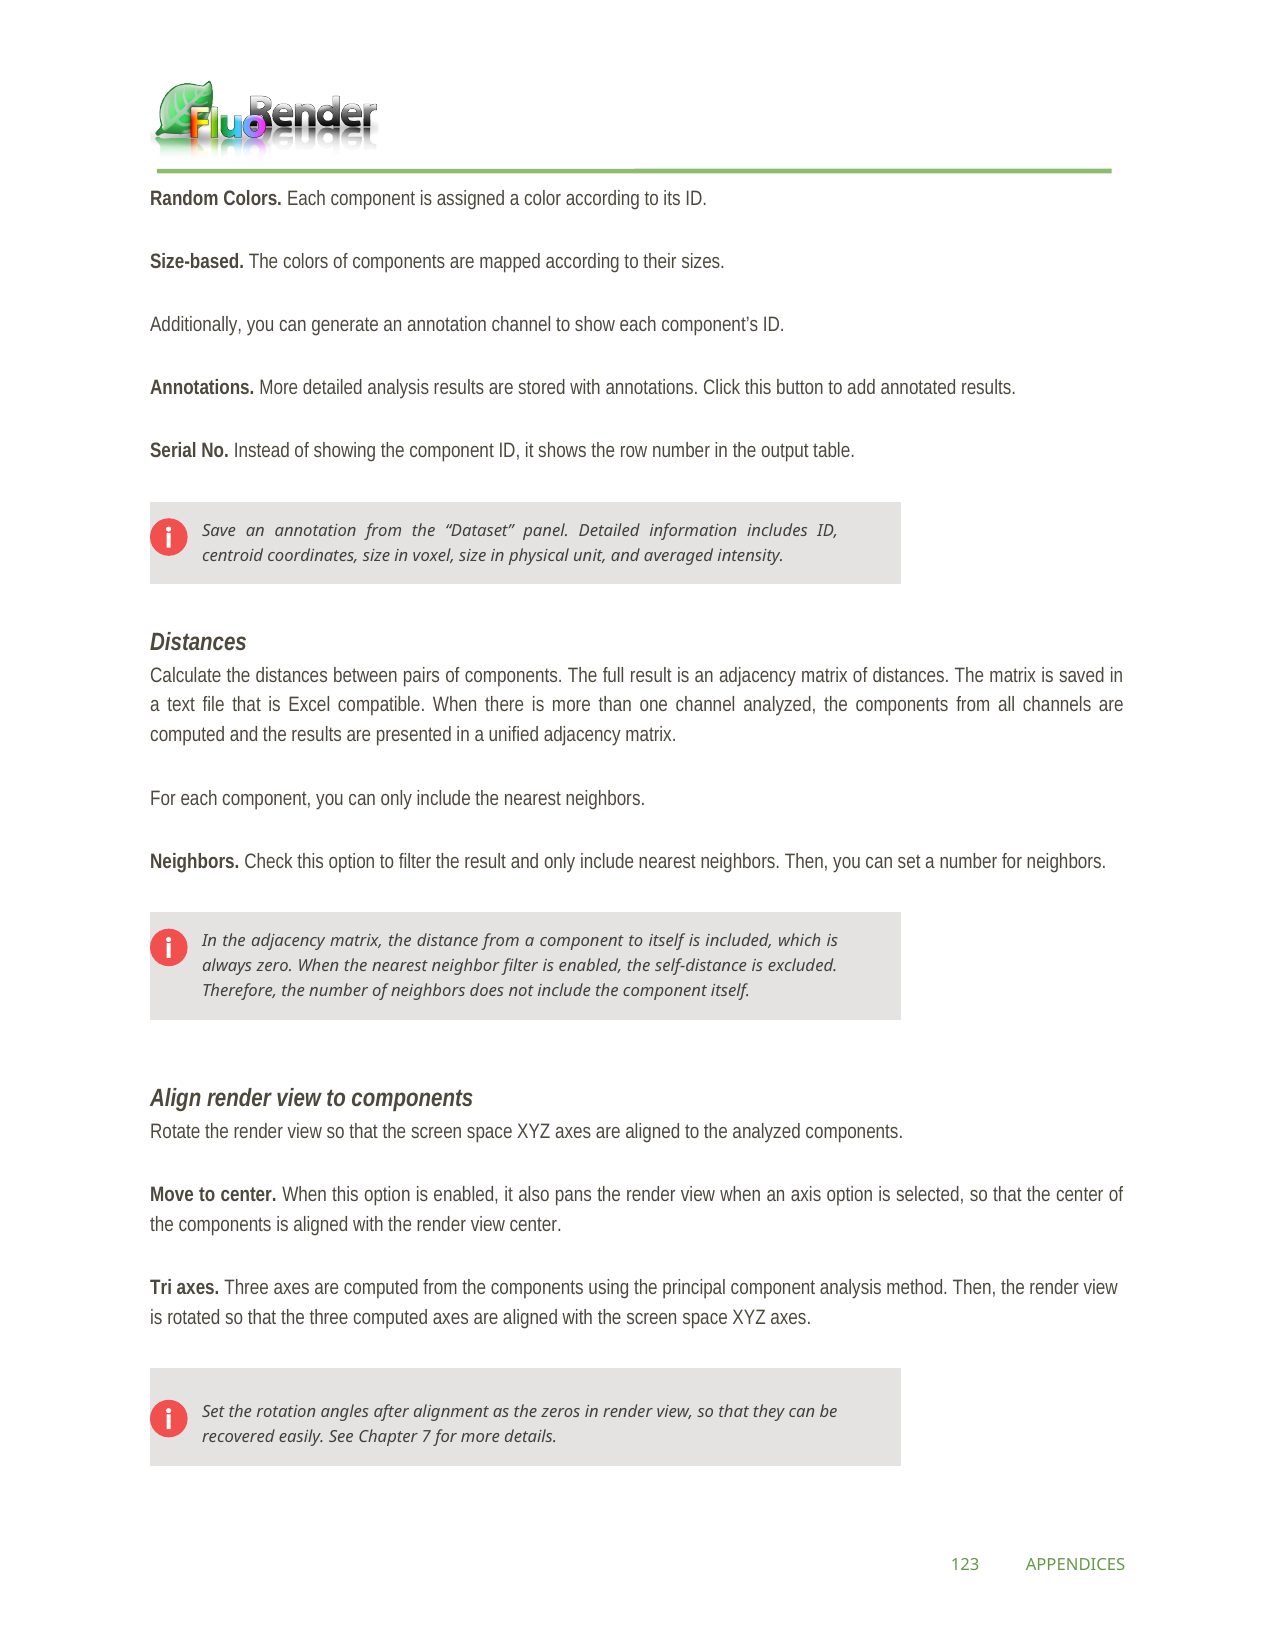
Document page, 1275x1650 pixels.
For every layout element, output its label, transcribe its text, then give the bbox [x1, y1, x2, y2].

text Annotations. More detailed analysis results are stored with annotations. Click this button to add annotated results. [150, 375, 1125, 399]
text Tri axes. Three axes are computed from the components using the principal component analysis method. Then, the render view is rotated so that the three computed axes are aligned with the screen space XYZ axes. [150, 1275, 1125, 1329]
subtitle Distances [150, 627, 1125, 655]
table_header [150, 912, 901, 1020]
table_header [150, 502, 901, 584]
text Rotate the render view so that the screen space XYZ axes are aligned to the analyzed components. [150, 1119, 1125, 1143]
text Size-based. The colors of components are mapped according to their sizes. [150, 249, 1125, 273]
text Serial No. Instead of showing the component ID, it shows the row number in the output table. [150, 438, 1125, 462]
text Move to center. When this option is enabled, it also pans the render view when an axis option is selected, so that the center of the components is aligned with the render view center. [150, 1182, 1125, 1236]
subtitle Align render view to components [150, 1083, 1125, 1112]
text Neighbors. Check this option to filter the result and only include nearest neighbors. Then, you can set a number for neighbors. [150, 849, 1125, 873]
text Additionally, you can generate an annotation channel to show each component’s ID. [150, 312, 1125, 336]
picture [150, 75, 379, 162]
text For each component, you can only include the nearest neighbors. [150, 786, 1125, 809]
text Random Colors. Each component is assigned a color according to its ID. [150, 185, 1125, 209]
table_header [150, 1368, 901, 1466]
text Calculate the distances between pairs of components. The full result is an adjacency matrix of distances. The matrix is saved in a text file that is Excel compatible. When there is more than one channel analyzed, the components from all channels are computed and the results are presented in a unified adjacency matrix. [150, 662, 1125, 746]
